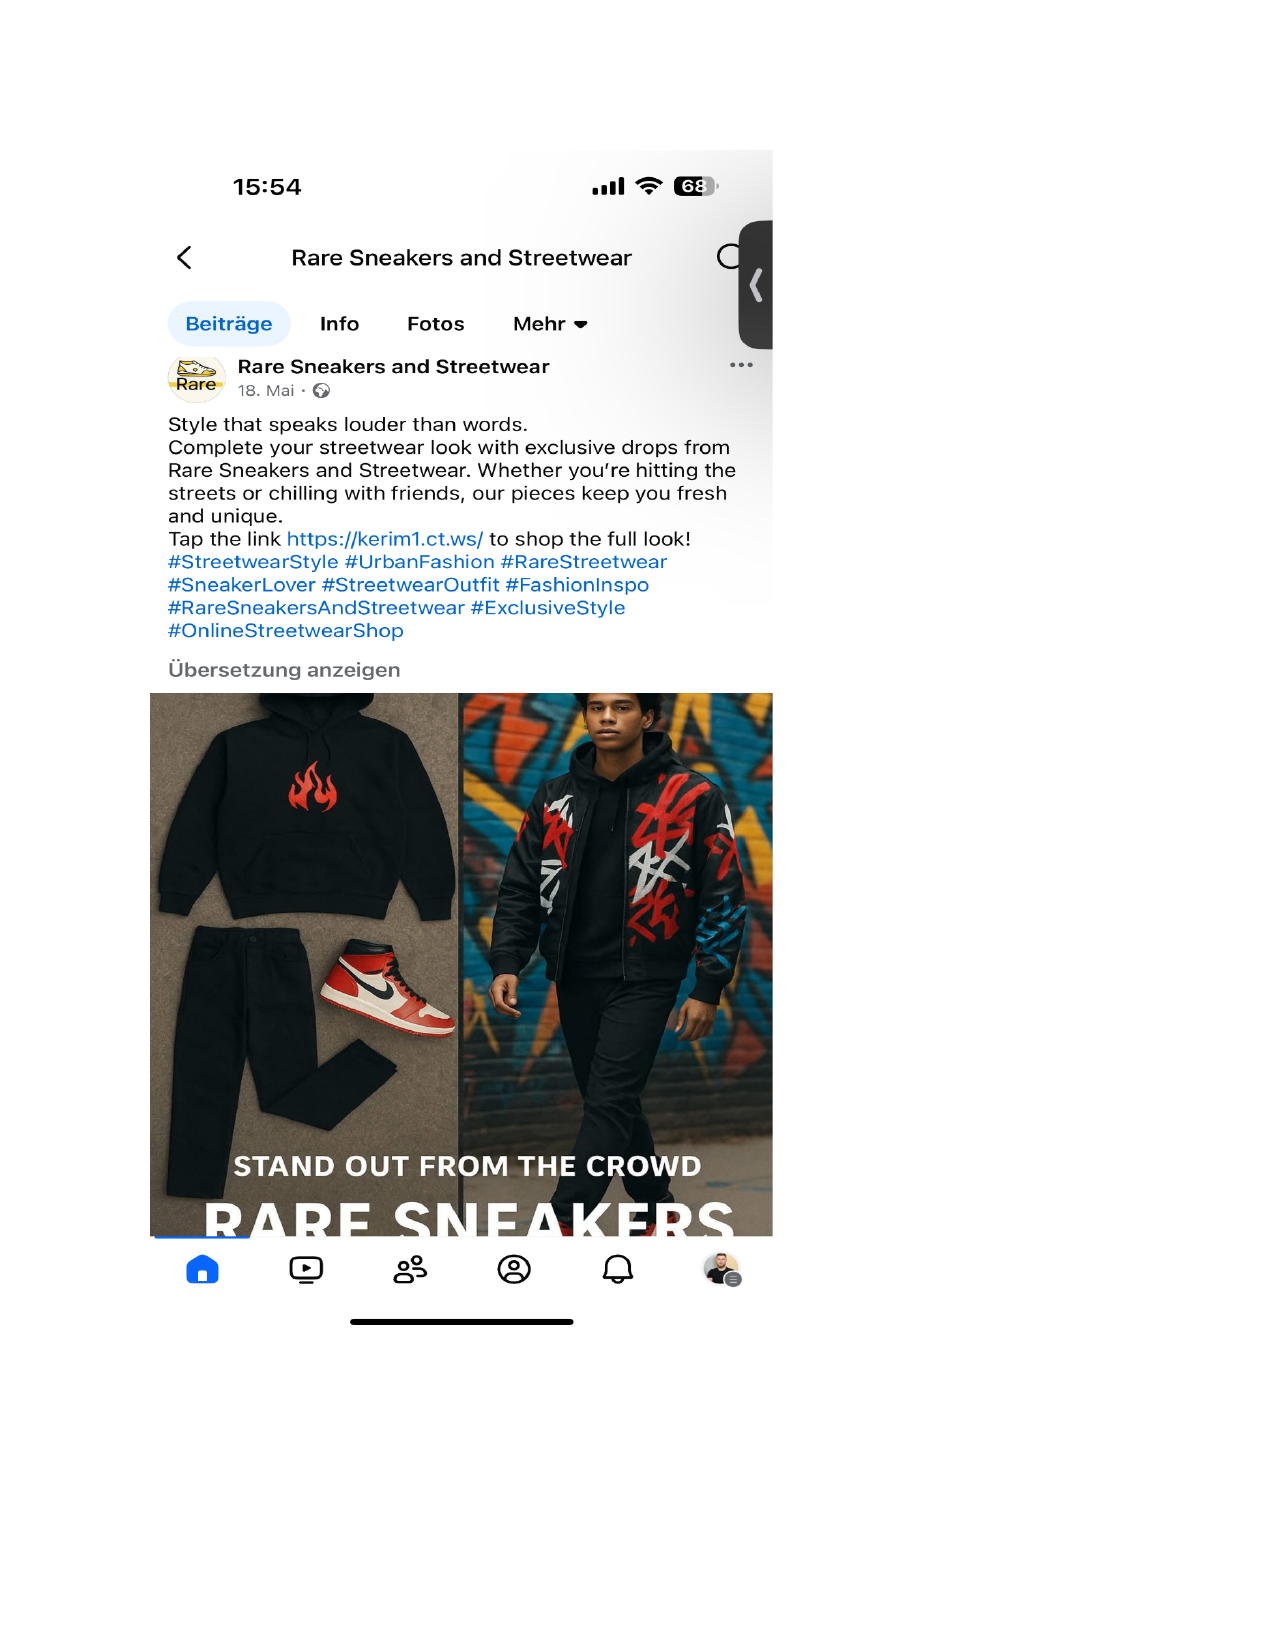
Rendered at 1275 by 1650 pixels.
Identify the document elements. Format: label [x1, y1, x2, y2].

picture [150, 150, 773, 1335]
